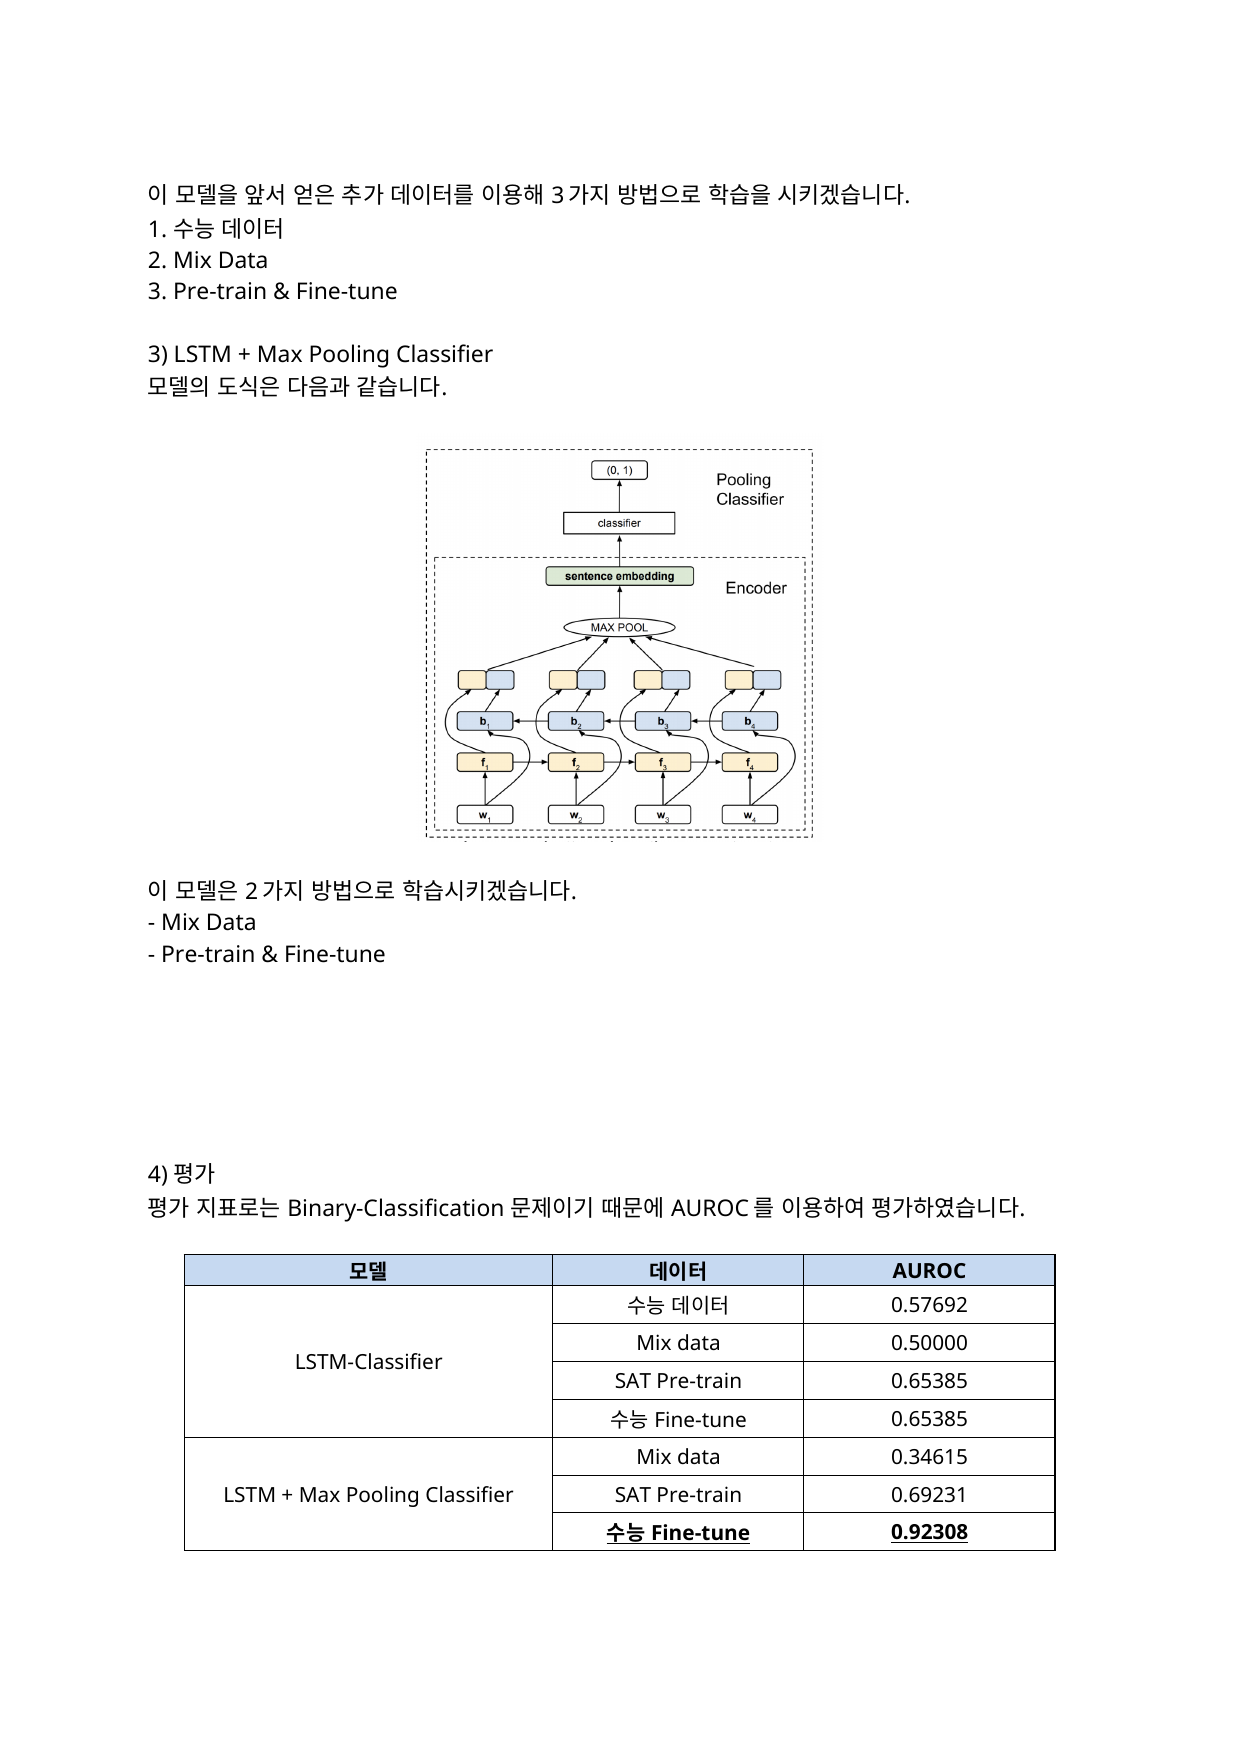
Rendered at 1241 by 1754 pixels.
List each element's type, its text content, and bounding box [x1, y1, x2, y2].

text 4) 평가 [148, 1156, 1122, 1189]
table_cell 0.34615 [804, 1438, 1054, 1474]
text 모델의 도식은 다음과 같습니다. [148, 369, 1122, 402]
text 3) LSTM + Max Pooling Classifier [148, 338, 1122, 369]
text 1. 수능 데이터 [148, 211, 1122, 244]
text 평가 지표로는 Binary-Classification 문제이기 때문에 AUROC를 이용하여 평가하였습니다. [148, 1189, 1122, 1223]
table_cell LSTM-Classifier [185, 1286, 552, 1437]
table_cell Mix data [553, 1438, 803, 1474]
table_cell Mix data [553, 1324, 803, 1361]
table_cell 0.50000 [804, 1324, 1054, 1361]
table_cell 0.65385 [804, 1400, 1054, 1437]
text 2. Mix Data [148, 244, 1122, 275]
table_cell 0.92308 [804, 1513, 1054, 1550]
table_header 모델 [185, 1255, 552, 1285]
text 이 모델은 2가지 방법으로 학습시키겠습니다. [148, 873, 1122, 906]
table_cell LSTM + Max Pooling Classifier [185, 1438, 552, 1550]
table_cell SAT Pre-train [553, 1476, 803, 1512]
table_header AUROC [804, 1255, 1054, 1285]
table_cell 0.65385 [804, 1362, 1054, 1399]
table_cell 수능 Fine-tune [553, 1513, 803, 1550]
text 이 모델을 앞서 얻은 추가 데이터를 이용해 3가지 방법으로 학습을 시키겠습니다. [148, 177, 1122, 211]
table_cell 수능 데이터 [553, 1286, 803, 1323]
text - Mix Data [148, 906, 1122, 937]
table_header 데이터 [553, 1255, 803, 1285]
text 3. Pre-train & Fine-tune [148, 275, 1122, 306]
picture [415, 433, 825, 842]
text - Pre-train & Fine-tune [148, 937, 1122, 969]
table_cell 0.69231 [804, 1476, 1054, 1512]
table_cell 0.57692 [804, 1286, 1054, 1323]
table_cell SAT Pre-train [553, 1362, 803, 1399]
table_cell 수능 Fine-tune [553, 1400, 803, 1437]
